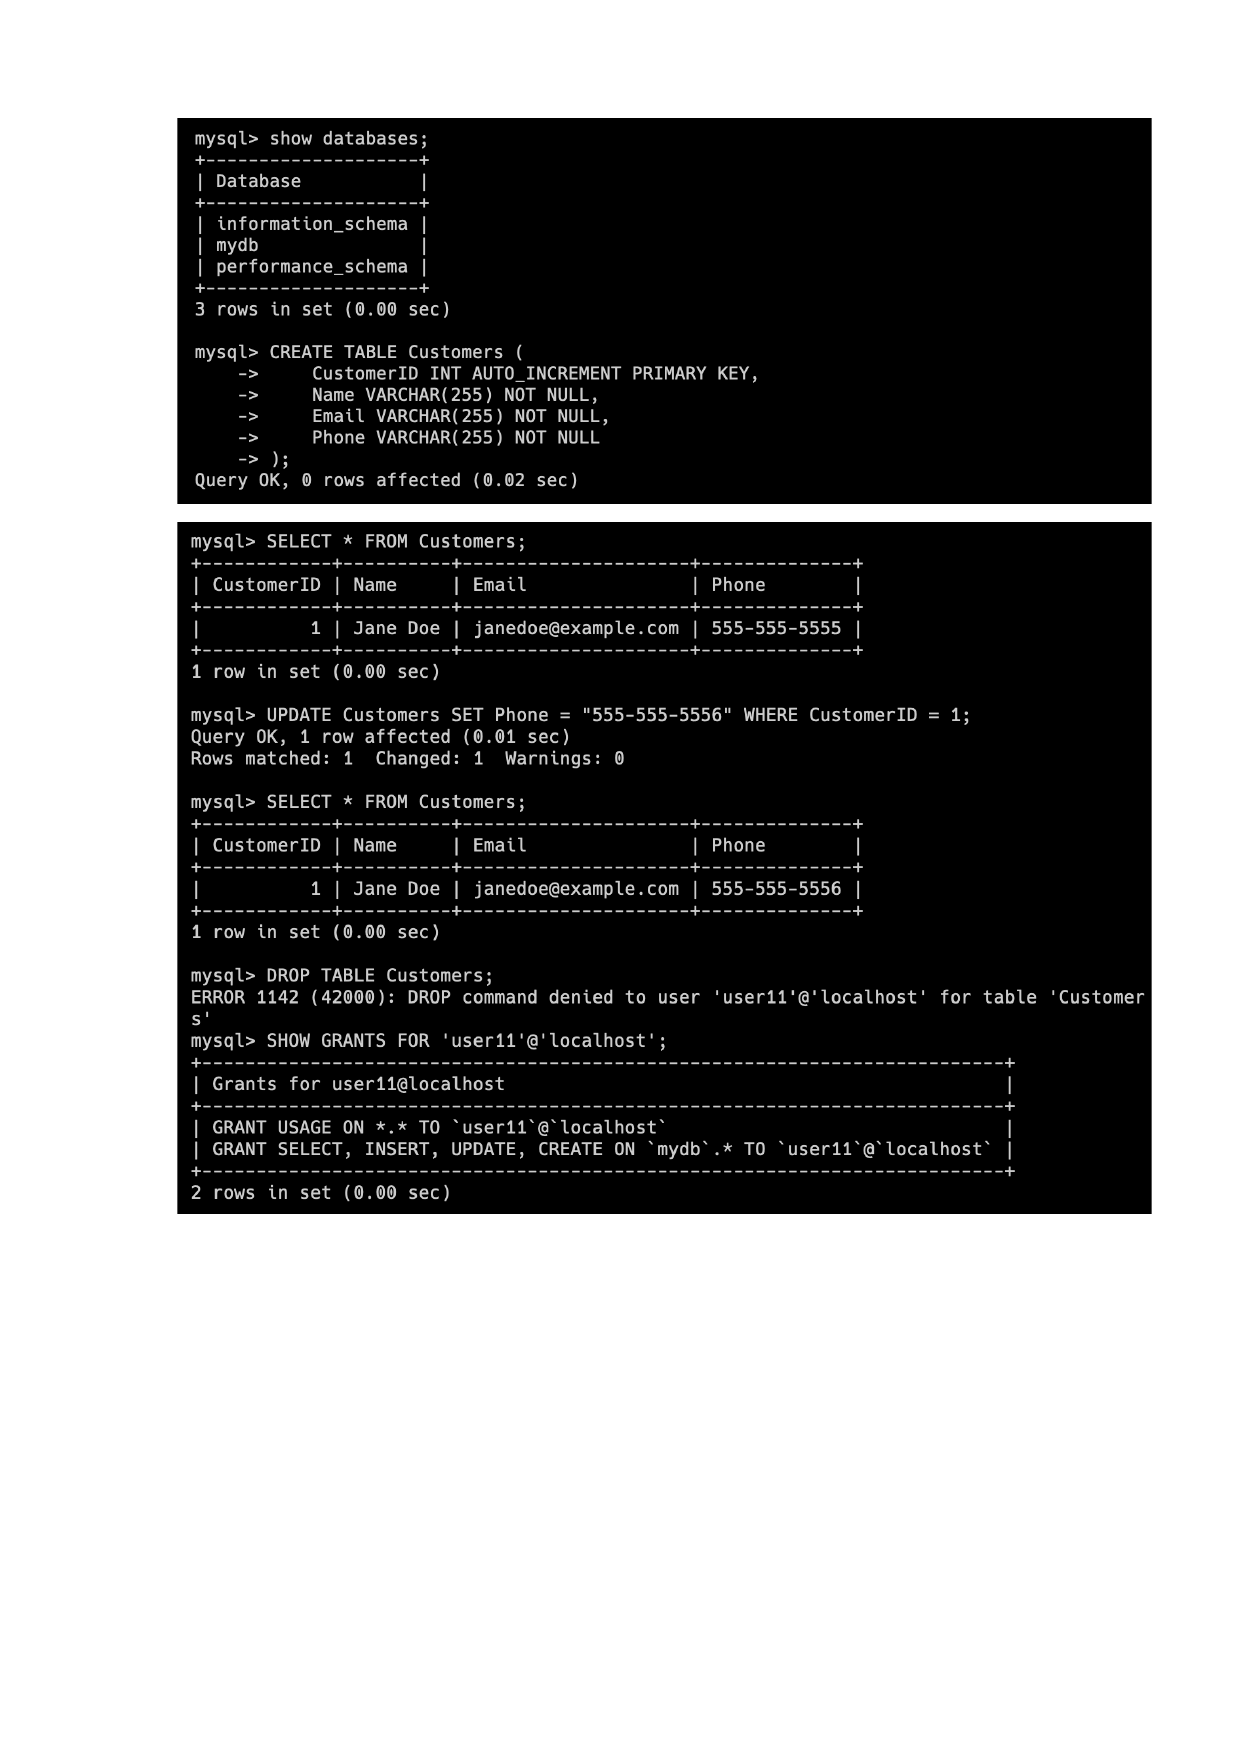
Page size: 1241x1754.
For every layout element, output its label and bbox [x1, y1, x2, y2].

picture [177, 118, 1152, 504]
picture [177, 522, 1152, 1214]
